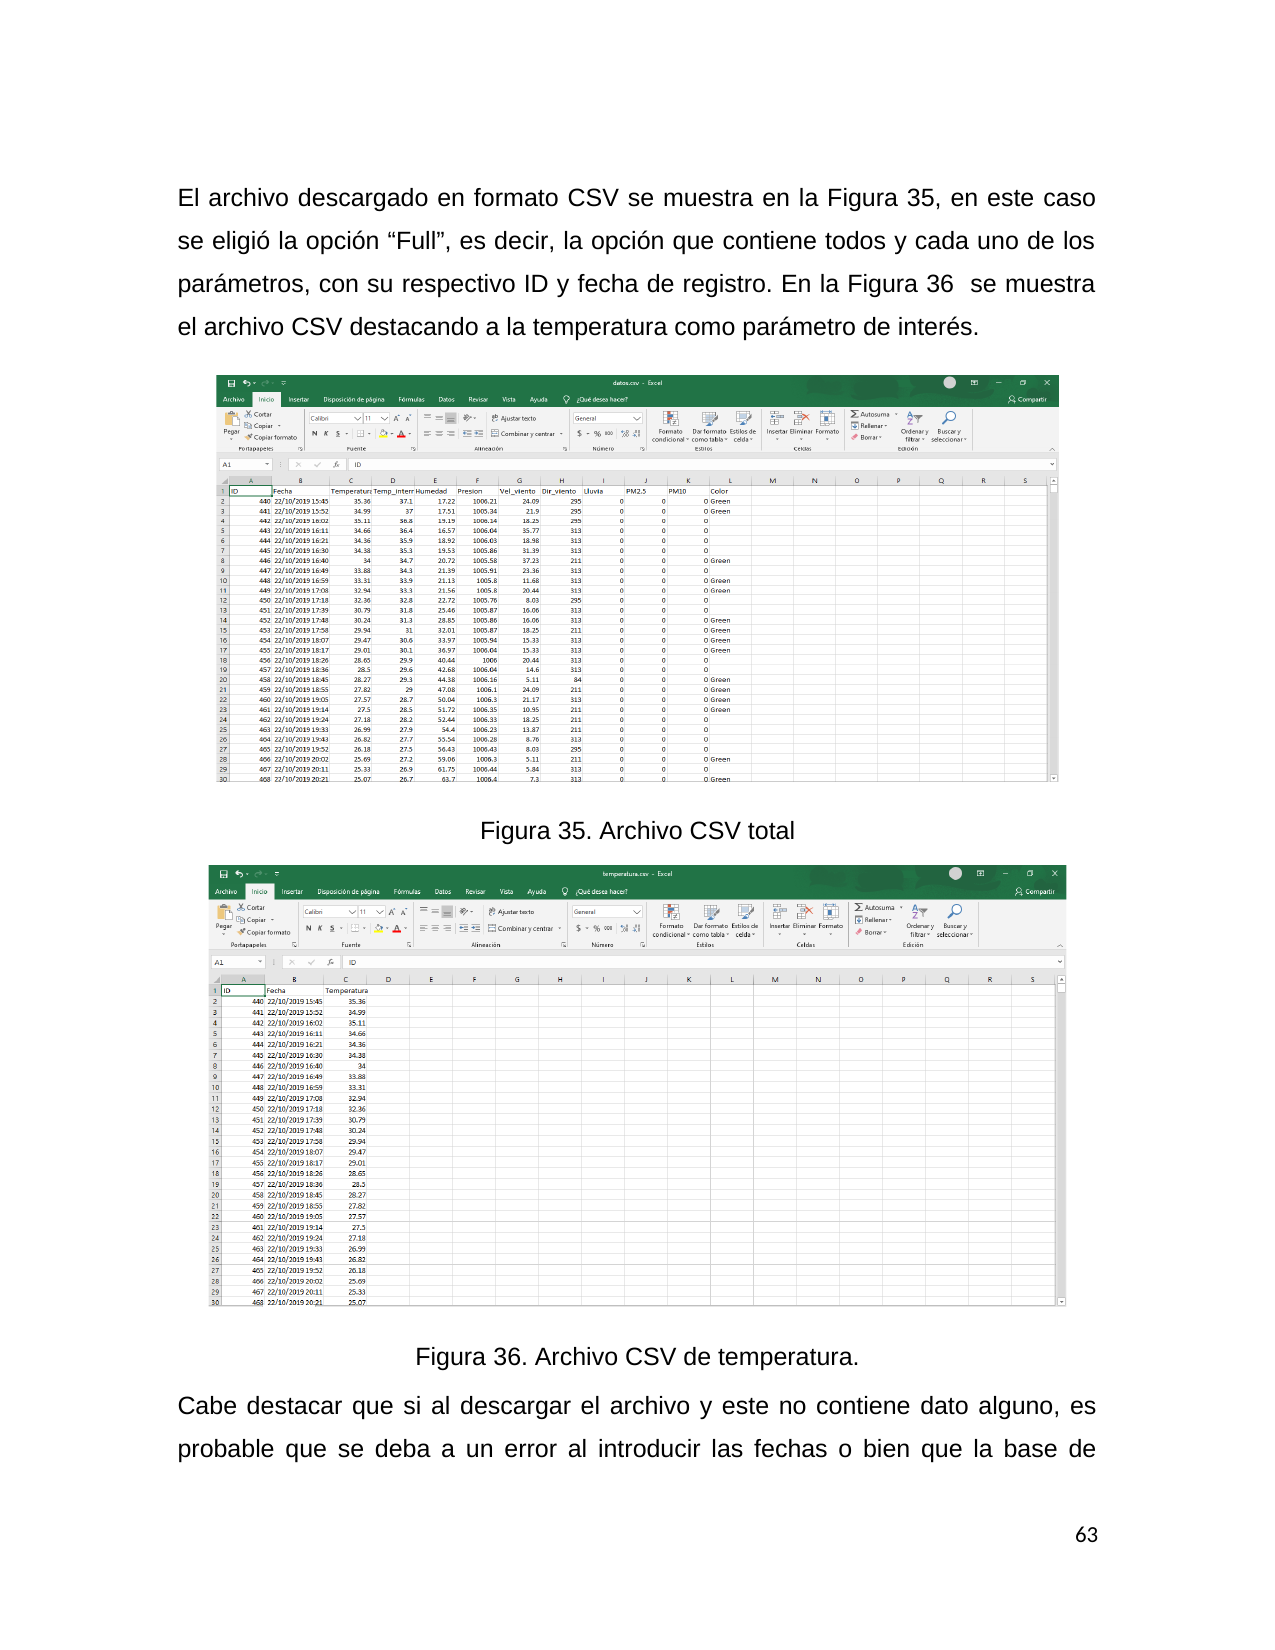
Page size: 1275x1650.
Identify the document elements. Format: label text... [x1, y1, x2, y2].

text Figura 36. Archivo CSV de temperatura. [177, 1341, 1098, 1370]
picture [216, 375, 1059, 782]
picture [208, 865, 1067, 1307]
text Figura 35. Archivo CSV total [177, 816, 1098, 844]
text El archivo descargado en formato CSV se muestra en la Figura 35, en este caso se eligió la opción “Full”, es decir, la opción que contiene todos y cada uno de los parámetros, con su respectivo ID y fecha de registro. En la Figura 36 se muestra el archivo CSV destacando a la temperatura como parámetro de interés. [177, 182, 1098, 341]
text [177, 1391, 1098, 1463]
